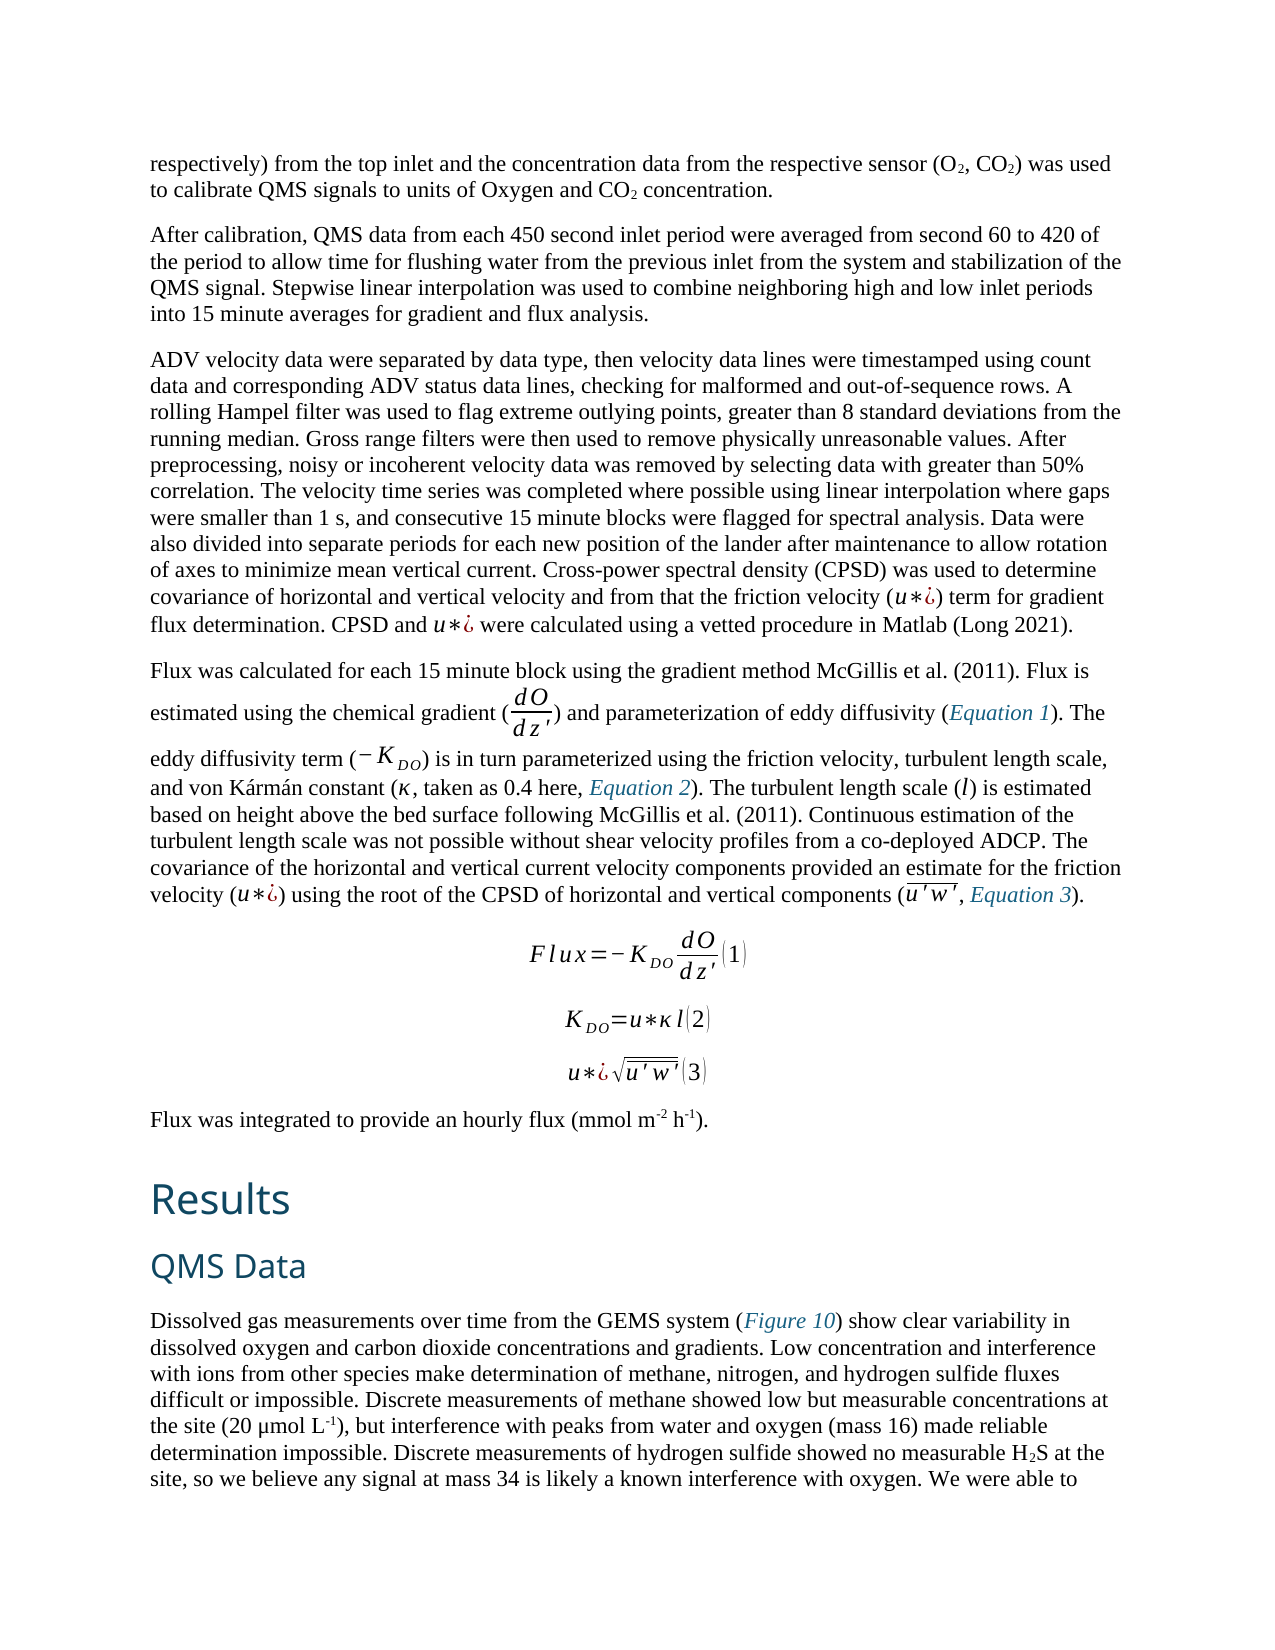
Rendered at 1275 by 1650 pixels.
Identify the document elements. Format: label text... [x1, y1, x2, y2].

text Flux was integrated to provide an hourly flux (mmol m-2 h-1). [150, 1106, 1125, 1132]
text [150, 1307, 1125, 1492]
text Flux was calculated for each 15 minute block using the gradient method McGillis et al. (2011). Flux is estimated using the chemical gradient () and parameterization of eddy diffusivity (Equation 1). The eddy diffusivity term () is in turn parameterized using the friction velocity, turbulent length scale, and von Kármán constant (, taken as 0.4 here, Equation 2). The turbulent length scale () is estimated based on height above the bed surface following McGillis et al. (2011). Continuous estimation of the turbulent length scale was not possible without shear velocity profiles from a co-deployed ADCP. The covariance of the horizontal and vertical current velocity components provided an estimate for the friction velocity () using the root of the CPSD of horizontal and vertical components (, Equation 3). [150, 657, 1125, 908]
subtitle QMS Data [150, 1243, 1125, 1288]
subtitle Results [150, 1169, 1125, 1226]
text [150, 150, 1125, 203]
text ADV velocity data were separated by data type, then velocity data lines were timestamped using count data and corresponding ADV status data lines, checking for malformed and out-of-sequence rows. A rolling Hampel filter was used to flag extreme outlying points, greater than 8 standard deviations from the running median. Gross range filters were then used to remove physically unreasonable values. After preprocessing, noisy or incoherent velocity data was removed by selecting data with greater than 50% correlation. The velocity time series was completed where possible using linear interpolation where gaps were smaller than 1 s, and consecutive 15 minute blocks were flagged for spectral analysis. Data were also divided into separate periods for each new position of the lander after maintenance to allow rotation of axes to minimize mean vertical current. Cross-power spectral density (CPSD) was used to determine covariance of horizontal and vertical velocity and from that the friction velocity () term for gradient flux determination. CPSD and were calculated using a vetted procedure in Matlab (Long 2021). [150, 346, 1125, 638]
text After calibration, QMS data from each 450 second inlet period were averaged from second 60 to 420 of the period to allow time for flushing water from the previous inlet from the system and stabilization of the QMS signal. Stepwise linear interpolation was used to combine neighboring high and low inlet periods into 15 minute averages for gradient and flux analysis. [150, 221, 1125, 327]
